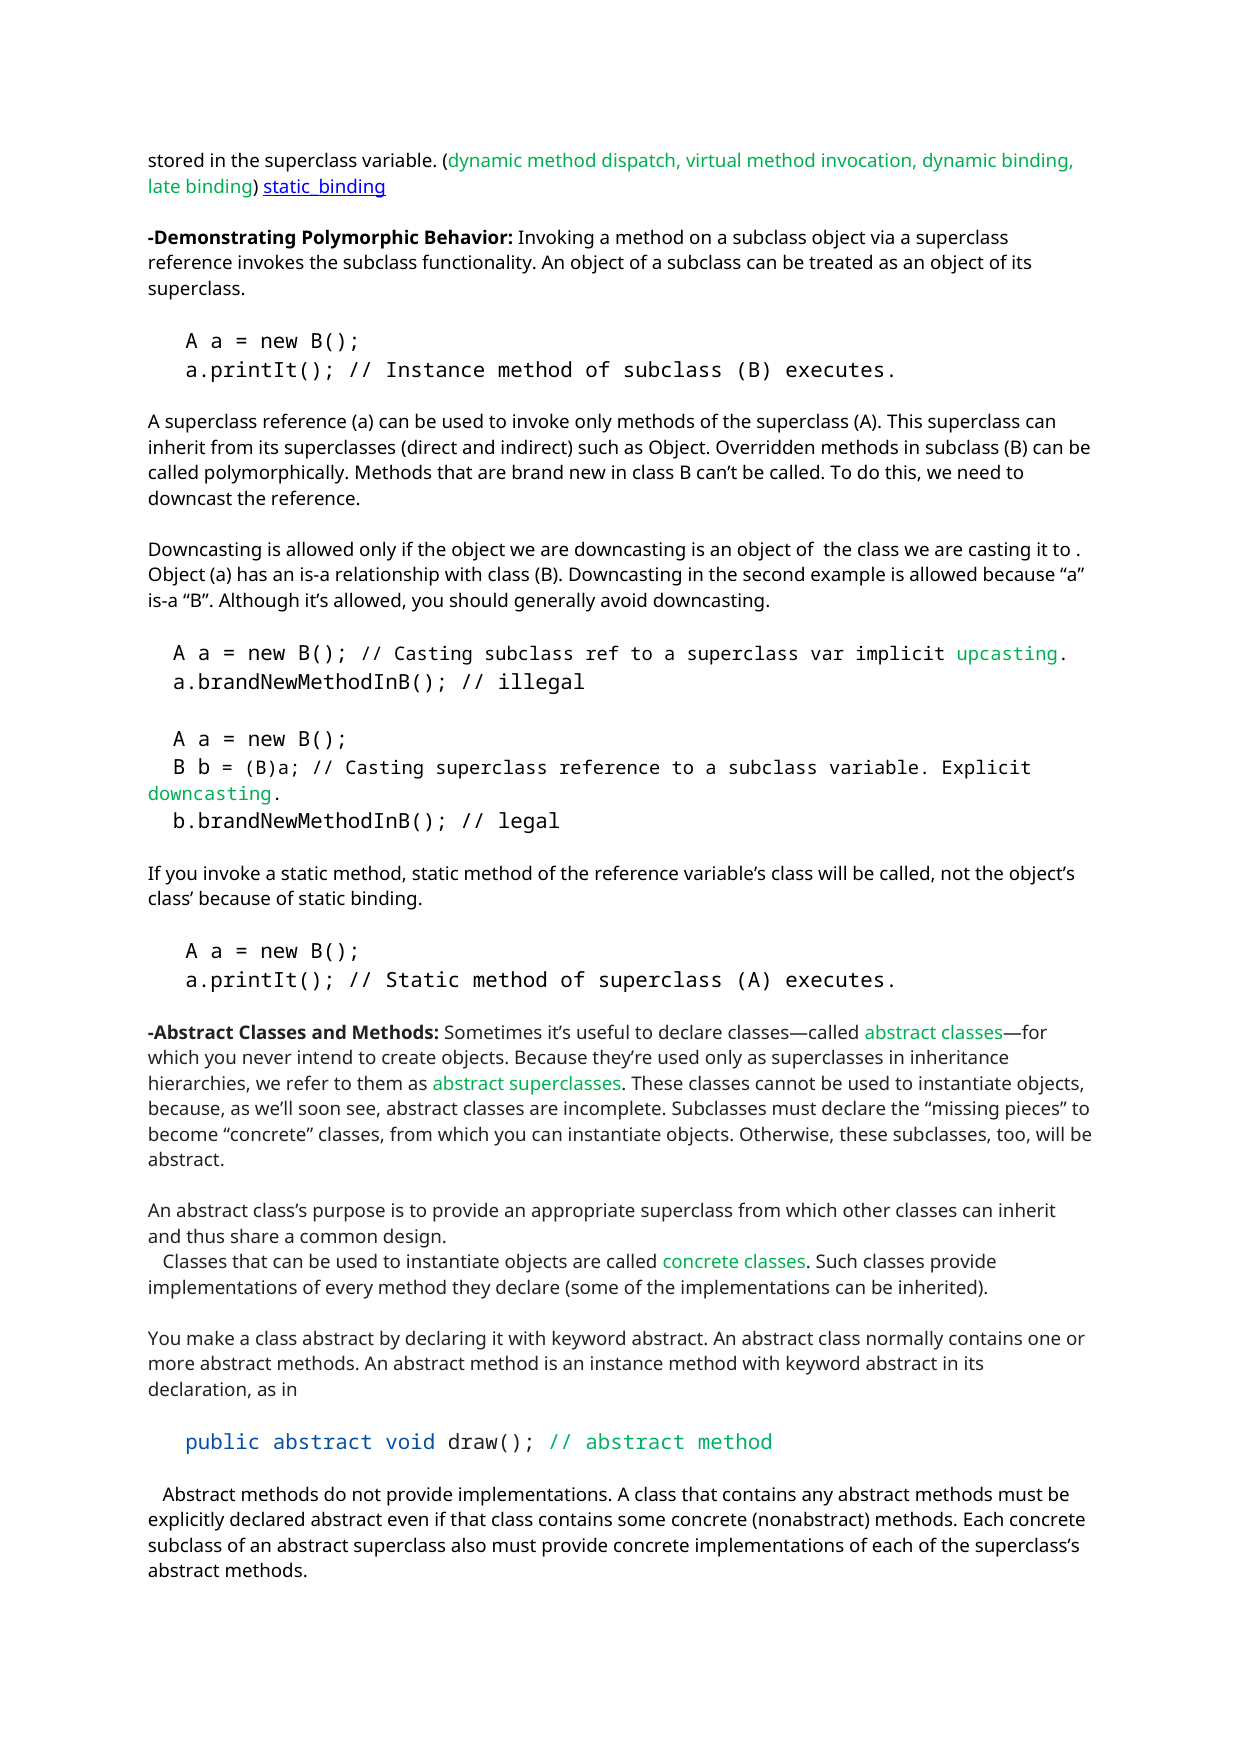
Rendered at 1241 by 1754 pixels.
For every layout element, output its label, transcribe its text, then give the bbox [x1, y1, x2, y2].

text a.printIt(); // Static method of superclass (A) executes. [148, 965, 1093, 993]
text a.printIt(); // Instance method of subclass (B) executes. [148, 355, 1093, 383]
text b.brandNewMethodInB(); // legal [148, 806, 1093, 834]
text You make a class abstract by declaring it with keyword abstract. An abstract class normally contains one or more abstract methods. An abstract method is an instance method with keyword abstract in its declaration, as in [298, 1325, 1093, 1402]
text A a = new B(); [148, 326, 1093, 355]
text B b = (B)a; // Casting superclass reference to a subclass variable. Explicit downcasting. [148, 752, 1093, 806]
text A a = new B(); [148, 937, 1093, 965]
text -Abstract Classes and Methods: Sometimes it’s useful to declare classes—called abstract classes—for which you never intend to create objects. Because they’re used only as superclasses in inheritance hierarchies, we refer to them as abstract superclasses. These classes cannot be used to instantiate objects, because, as we’ll soon see, abstract classes are incomplete. Subclasses must declare the “missing pieces” to become “concrete” classes, from which you can instantiate objects. Otherwise, these subclasses, too, will be abstract. [148, 1019, 1093, 1172]
text Downcasting is allowed only if the object we are downcasting is an object of the class we are casting it to . Object (a) has an is-a relationship with class (B). Downcasting in the second example is allowed because “a” is-a “B”. Although it’s allowed, you should generally avoid downcasting. [148, 536, 1093, 613]
text public abstract void draw(); // abstract method [148, 1427, 1093, 1456]
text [148, 148, 1093, 199]
text If you invoke a static method, static method of the reference variable’s class will be called, not the object’s class’ because of static binding. [148, 860, 1093, 911]
text Abstract methods do not provide implementations. A class that contains any abstract methods must be explicitly declared abstract even if that class contains some concrete (nonabstract) methods. Each concrete subclass of an abstract superclass also must provide concrete implementations of each of the superclass’s abstract methods. [148, 1481, 1093, 1583]
text A superclass reference (a) can be used to invoke only methods of the superclass (A). This superclass can inherit from its superclasses (direct and indirect) such as Object. Overridden methods in subclass (B) can be called polymorphically. Methods that are brand new in class B can’t be called. To do this, we need to downcast the reference. [148, 409, 1093, 511]
text A a = new B(); [148, 724, 1093, 752]
text A a = new B(); // Casting subclass ref to a superclass var implicit upcasting. [148, 638, 1093, 667]
text An abstract class’s purpose is to provide an appropriate superclass from which other classes can inherit and thus share a common design. [447, 1198, 1093, 1249]
text -Demonstrating Polymorphic Behavior: Invoking a method on a subclass object via a superclass reference invokes the subclass functionality. An object of a subclass can be treated as an object of its superclass. [245, 224, 1093, 301]
text a.brandNewMethodInB(); // illegal [148, 667, 1093, 695]
